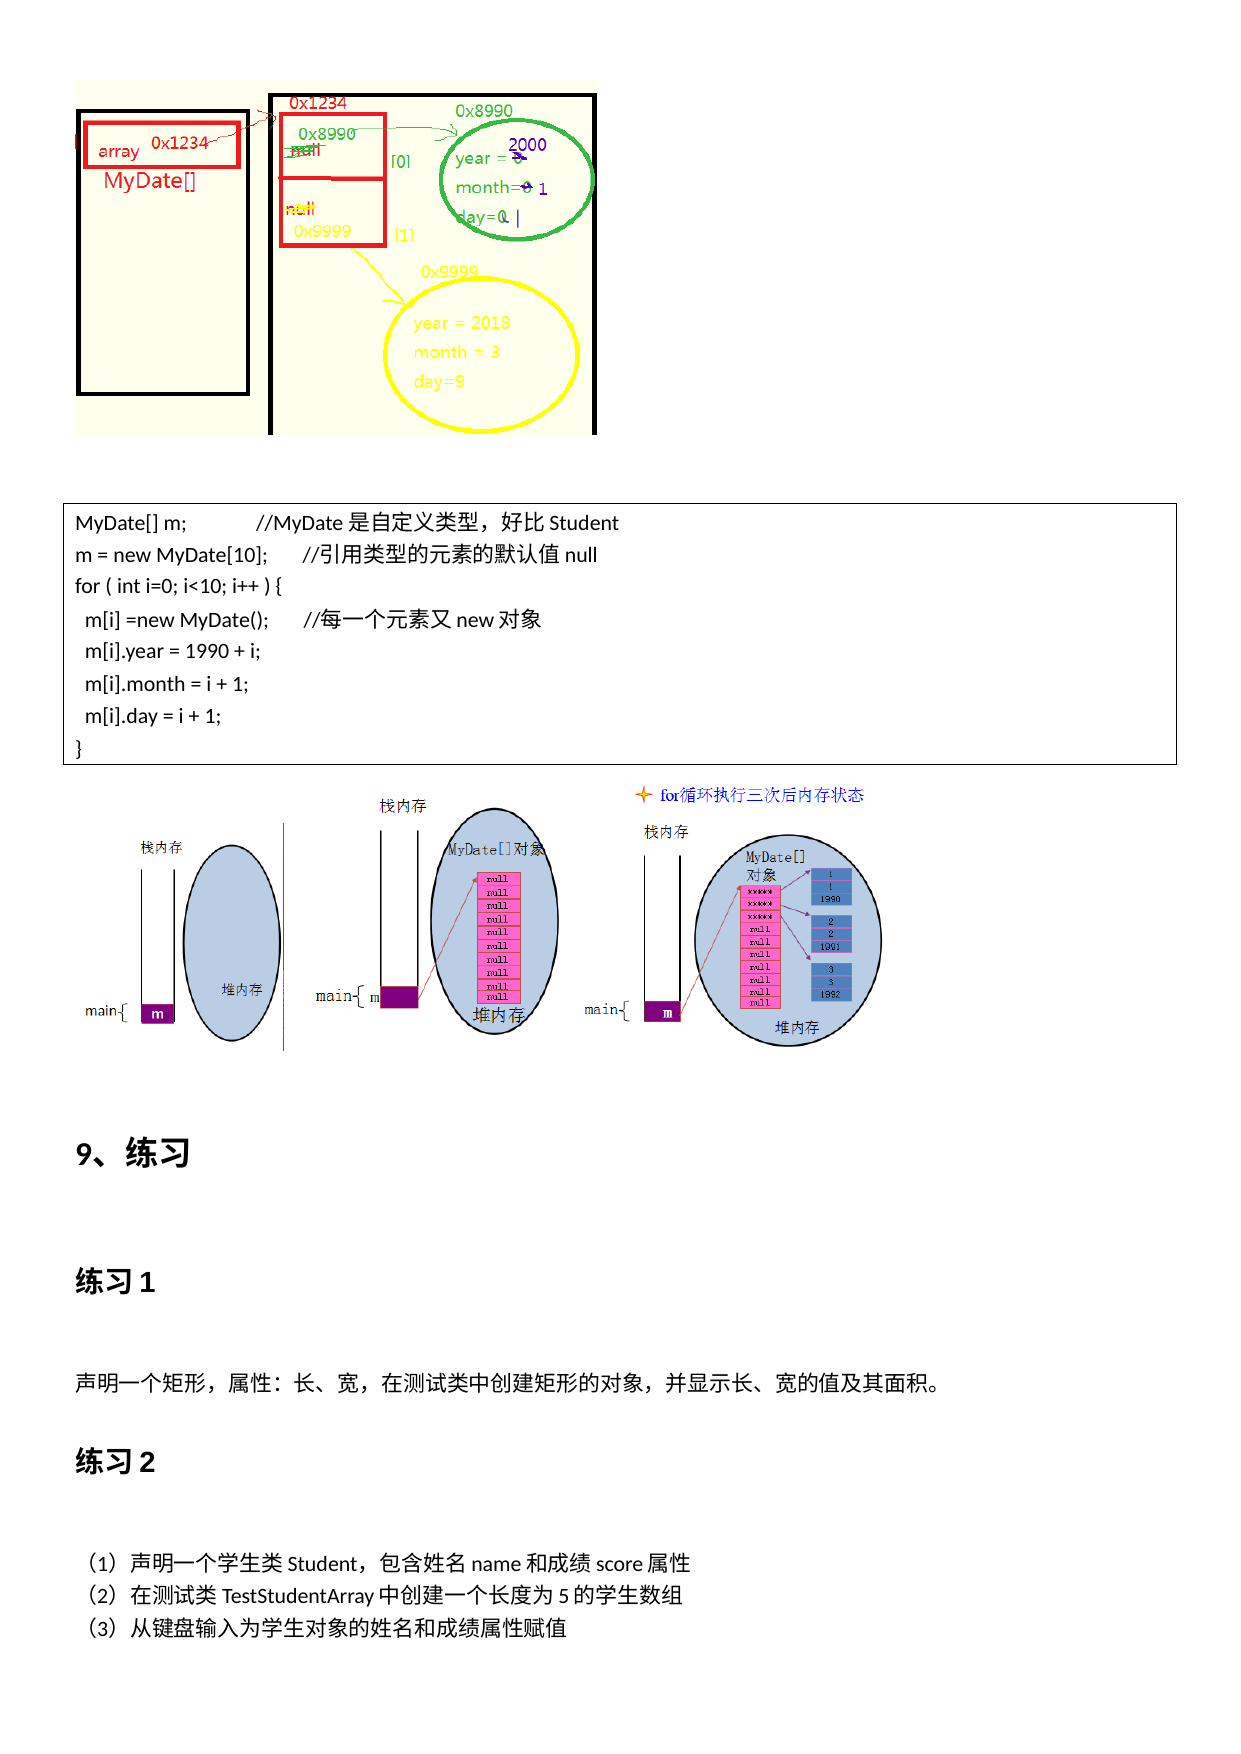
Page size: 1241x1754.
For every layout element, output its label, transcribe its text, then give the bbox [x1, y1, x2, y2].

picture [75, 80, 598, 435]
picture [75, 823, 284, 1051]
subtitle 练习1 [75, 1247, 1165, 1312]
picture [573, 773, 889, 1051]
text （1）声明一个学生类Student，包含姓名name和成绩score属性 [75, 1546, 1165, 1578]
table_header MyDate[] m; //MyDate是自定义类型，好比Student m = new MyDate[10]; //引用类型的元素的默认值null for ( int i=0; i<10; i++ ) { m[i] =new MyDate(); //每一个元素又new对象 m[i].year = 1990 + i; m[i].month = i + 1; m[i].day = i + 1; } [64, 504, 1176, 764]
text 声明一个矩形，属性：长、宽，在测试类中创建矩形的对象，并显示长、宽的值及其面积。 [75, 1366, 1165, 1398]
subtitle 9、练习 [75, 1118, 1165, 1183]
text （2）在测试类TestStudentArray中创建一个长度为5的学生数组 [75, 1578, 1165, 1611]
text （3）从键盘输入为学生对象的姓名和成绩属性赋值 [75, 1611, 1165, 1643]
picture [303, 781, 564, 1051]
subtitle 练习2 [75, 1427, 1165, 1492]
